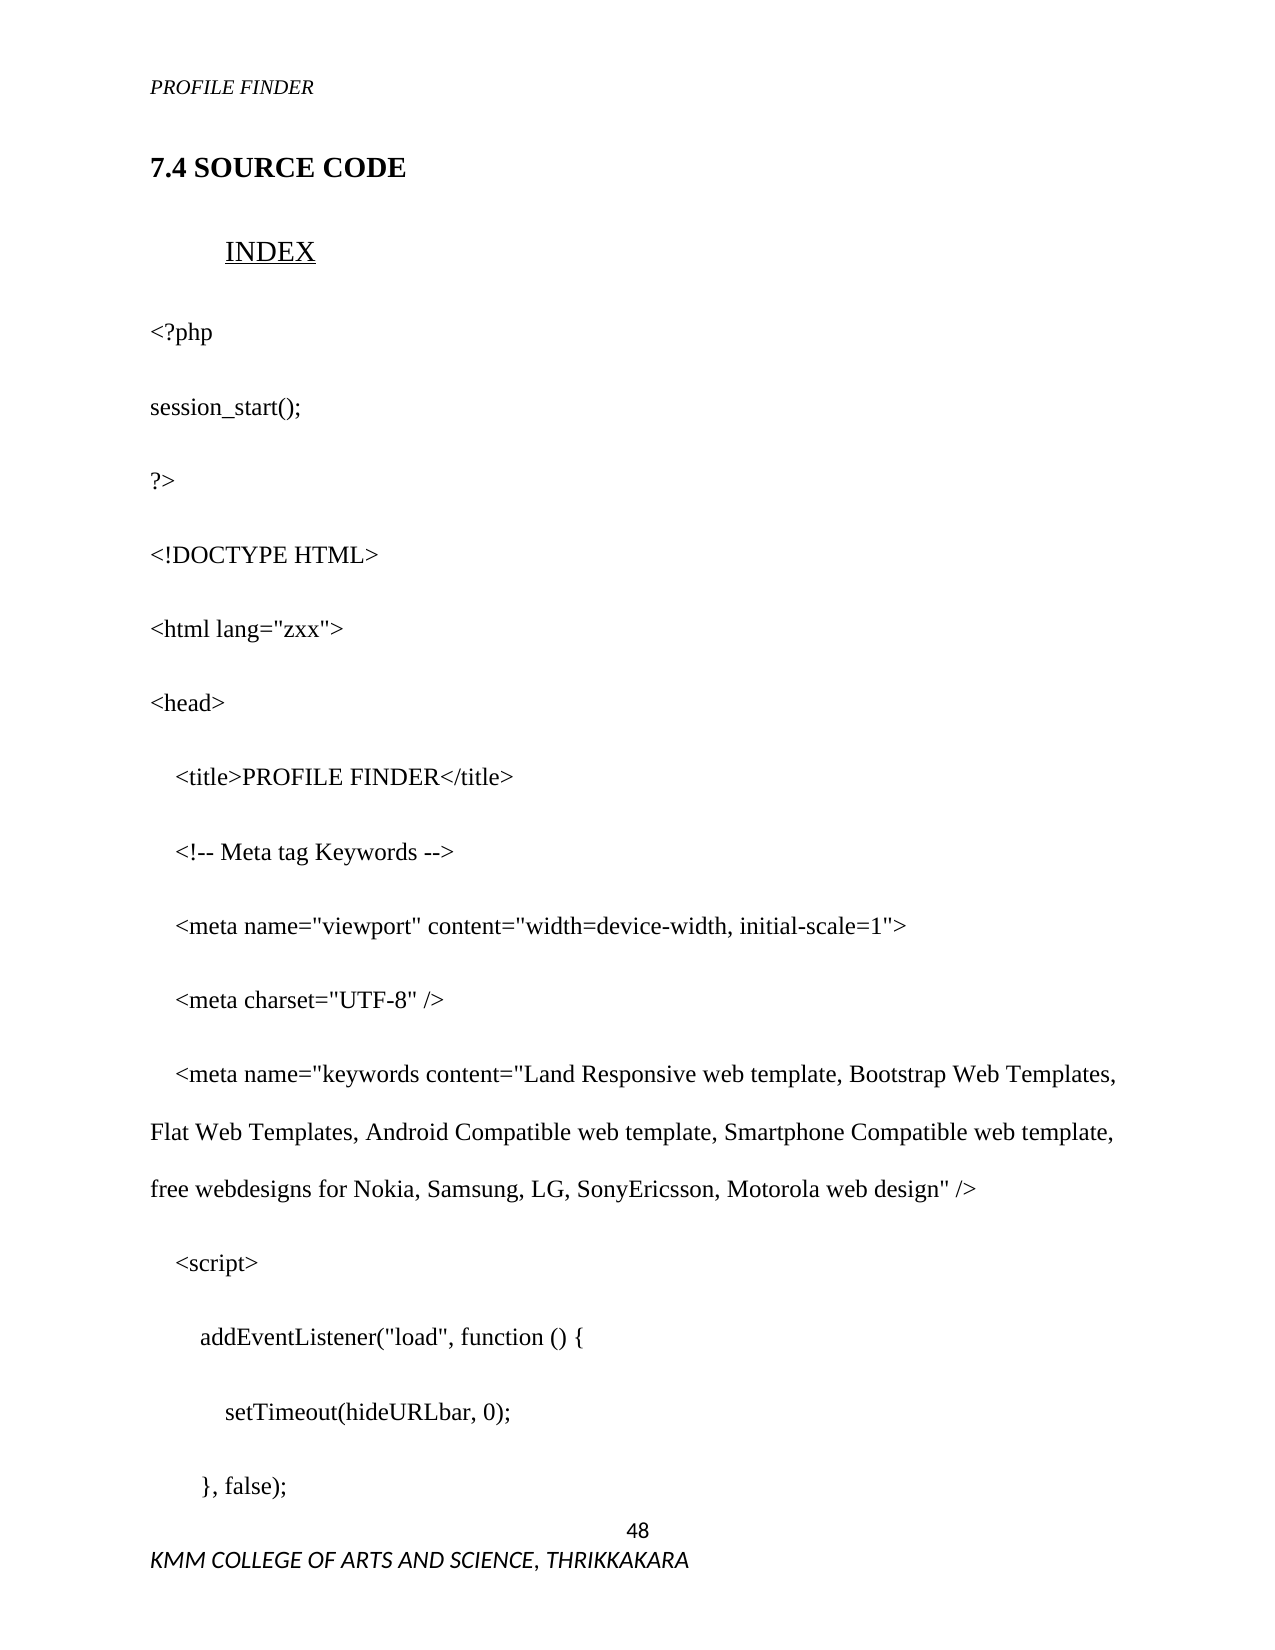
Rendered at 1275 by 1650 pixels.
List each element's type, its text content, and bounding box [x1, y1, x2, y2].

text ?> [150, 466, 1125, 494]
text <title>PROFILE FINDER</title> [150, 762, 1125, 791]
text <meta name="viewport" content="width=device-width, initial-scale=1"> [150, 911, 1125, 939]
text <script> [150, 1248, 1125, 1277]
text }, false); [150, 1471, 1125, 1499]
text 7.4 SOURCE CODE [150, 150, 1125, 183]
text session_start(); [150, 392, 1125, 420]
text <!-- Meta tag Keywords --> [150, 837, 1125, 865]
text <html lang="zxx"> [150, 614, 1125, 643]
text INDEX [150, 234, 1125, 267]
text <!DOCTYPE HTML> [150, 540, 1125, 569]
text <meta name="keywords content="Land Responsive web template, Bootstrap Web Templates, Flat Web Templates, Android Compatible web template, Smartphone Compatible web template, free webdesigns for Nokia, Samsung, LG, SonyEricsson, Motorola web design" /> [150, 1059, 1125, 1203]
text setTimeout(hideURLbar, 0); [150, 1397, 1125, 1425]
text <?php [150, 317, 1125, 346]
text <meta charset="UTF-8" /> [150, 985, 1125, 1014]
text addEventListener("load", function () { [150, 1322, 1125, 1351]
text <head> [150, 688, 1125, 717]
